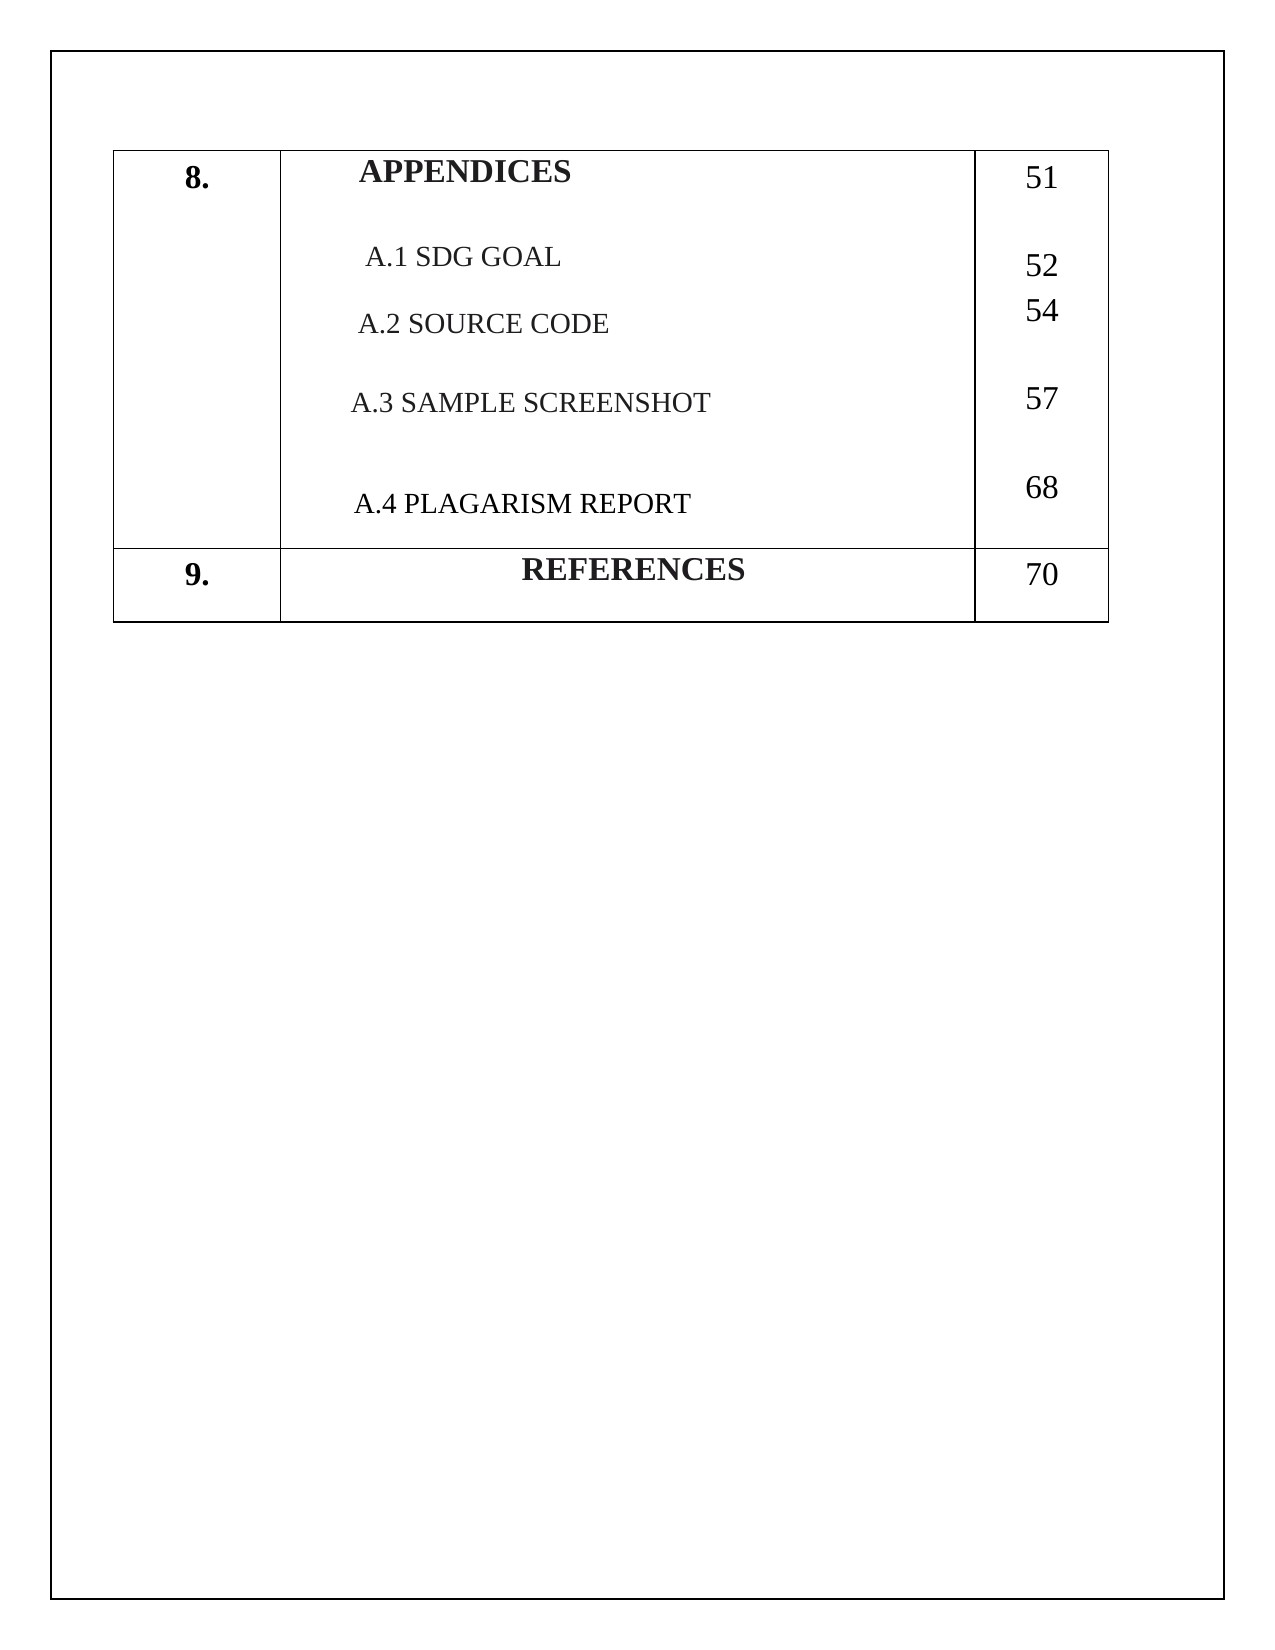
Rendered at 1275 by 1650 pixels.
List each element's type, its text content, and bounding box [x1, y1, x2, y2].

table_cell REFERENCES [281, 549, 974, 621]
table_cell 9. [114, 549, 280, 621]
table_cell 70 [976, 549, 1108, 621]
table_cell APPENDICES A.1 SDG GOAL A.2 SOURCE CODE A.3 SAMPLE SCREENSHOT A.4 PLAGARISM REPORT [281, 151, 974, 548]
table_cell 51 52 54 57 68 [976, 151, 1108, 548]
table_cell 8. [114, 151, 280, 548]
